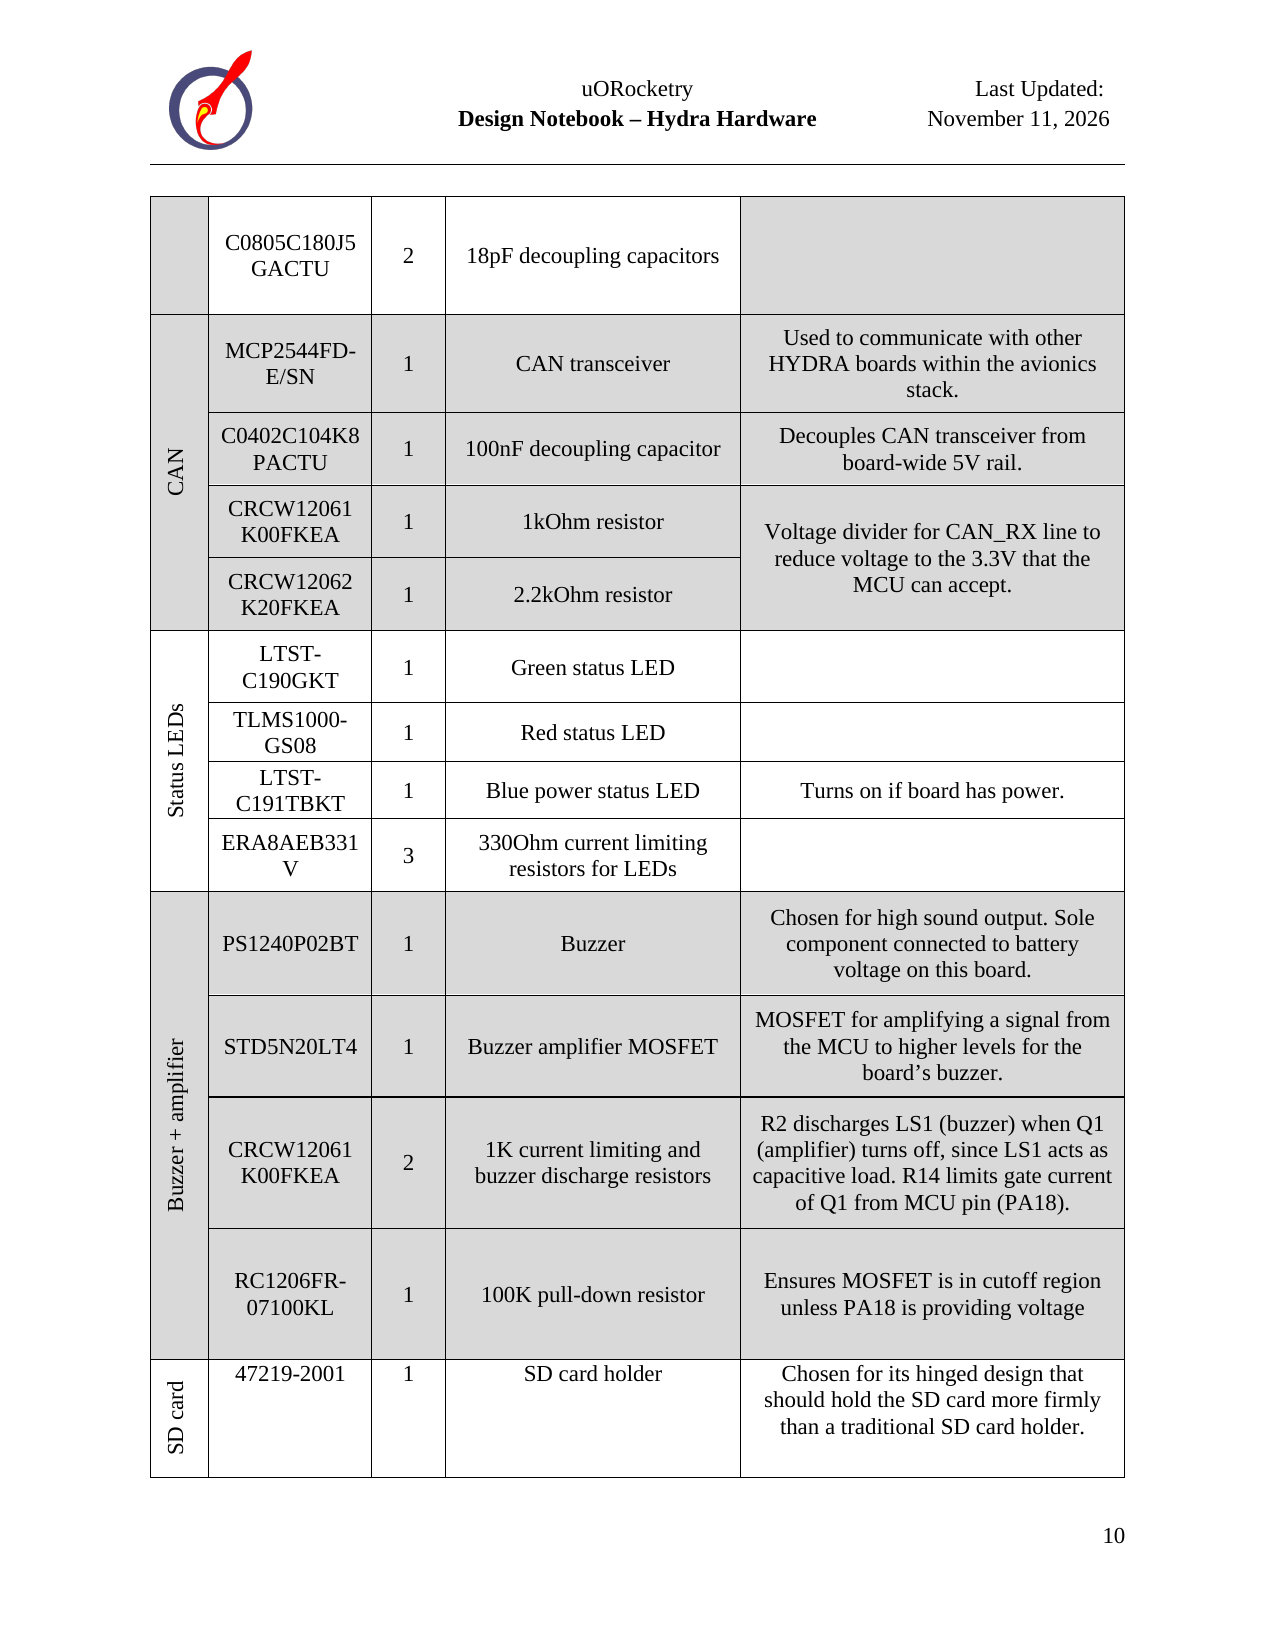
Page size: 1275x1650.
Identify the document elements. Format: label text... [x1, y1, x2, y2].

table_cell [741, 631, 1124, 702]
table_cell 2 [372, 1098, 445, 1228]
table_cell ERA8AEB331V [209, 819, 371, 891]
table_cell 1 [372, 413, 445, 484]
table_cell CAN [151, 315, 208, 630]
table_cell 100K pull-down resistor [446, 1229, 740, 1359]
table_cell 1 [372, 315, 445, 412]
table_cell Green status LED [446, 631, 740, 702]
table_cell Buzzer + amplifier [151, 892, 208, 1359]
table_cell SD card [151, 1360, 208, 1477]
table_cell Blue power status LED [446, 762, 740, 818]
table_cell SD card holder [446, 1360, 740, 1477]
table_cell MOSFET for amplifying a signal from the MCU to higher levels for the board’s buzzer. [741, 996, 1124, 1096]
table_cell Status LEDs [151, 631, 208, 891]
picture [165, 46, 258, 152]
table_cell 330Ohm current limiting resistors for LEDs [446, 819, 740, 891]
table_cell Used to communicate with other HYDRA boards within the avionics stack. [741, 315, 1124, 412]
table_cell Chosen for high sound output. Sole component connected to battery voltage on this board. [741, 892, 1124, 994]
table_cell 18pF decoupling capacitors [446, 197, 740, 314]
table_cell 1K current limiting and buzzer discharge resistors [446, 1098, 740, 1228]
table_cell 3 [372, 819, 445, 891]
table_cell CRCW12061K00FKEA [209, 1098, 371, 1228]
table_cell R2 discharges LS1 (buzzer) when Q1 (amplifier) turns off, since LS1 acts as capacitive load. R14 limits gate current of Q1 from MCU pin (PA18). [741, 1098, 1124, 1228]
table_cell 47219-2001 [209, 1360, 371, 1477]
table_cell LTST-C190GKT [209, 631, 371, 702]
table_cell Ensures MOSFET is in cutoff region unless PA18 is providing voltage [741, 1229, 1124, 1359]
table_cell Chosen for its hinged design that should hold the SD card more firmly than a traditional SD card holder. [741, 1360, 1124, 1477]
table_cell 1 [372, 486, 445, 557]
table_cell RC1206FR-07100KL [209, 1229, 371, 1359]
table_cell [741, 819, 1124, 891]
table_cell MCP2544FD-E/SN [209, 315, 371, 412]
table_cell 1 [372, 558, 445, 630]
table_cell PS1240P02BT [209, 892, 371, 994]
table_cell CAN transceiver [446, 315, 740, 412]
table_cell Buzzer amplifier MOSFET [446, 996, 740, 1096]
table_cell Turns on if board has power. [741, 762, 1124, 818]
table_cell C0402C104K8PACTU [209, 413, 371, 484]
table_cell [741, 703, 1124, 761]
table_cell Voltage divider for CAN_RX line to reduce voltage to the 3.3V that the MCU can accept. [741, 486, 1124, 630]
table_cell LTST-C191TBKT [209, 762, 371, 818]
table_cell Decouples CAN transceiver from board-wide 5V rail. [741, 413, 1124, 484]
table_cell 100nF decoupling capacitor [446, 413, 740, 484]
table_cell 1 [372, 762, 445, 818]
table_cell STD5N20LT4 [209, 996, 371, 1096]
table_cell 2.2kOhm resistor [446, 558, 740, 630]
table_cell Buzzer [446, 892, 740, 994]
table_cell 1 [372, 996, 445, 1096]
table_cell CRCW12062K20FKEA [209, 558, 371, 630]
table_cell 1 [372, 703, 445, 761]
table_cell CRCW12061K00FKEA [209, 486, 371, 557]
table_cell TLMS1000-GS08 [209, 703, 371, 761]
table_cell Red status LED [446, 703, 740, 761]
table_cell 1kOhm resistor [446, 486, 740, 557]
table_cell 1 [372, 892, 445, 994]
table_cell 1 [372, 1229, 445, 1359]
table_cell 1 [372, 1360, 445, 1477]
table_cell 2 [372, 197, 445, 314]
table_cell 1 [372, 631, 445, 702]
table_cell C0805C180J5GACTU [209, 197, 371, 314]
